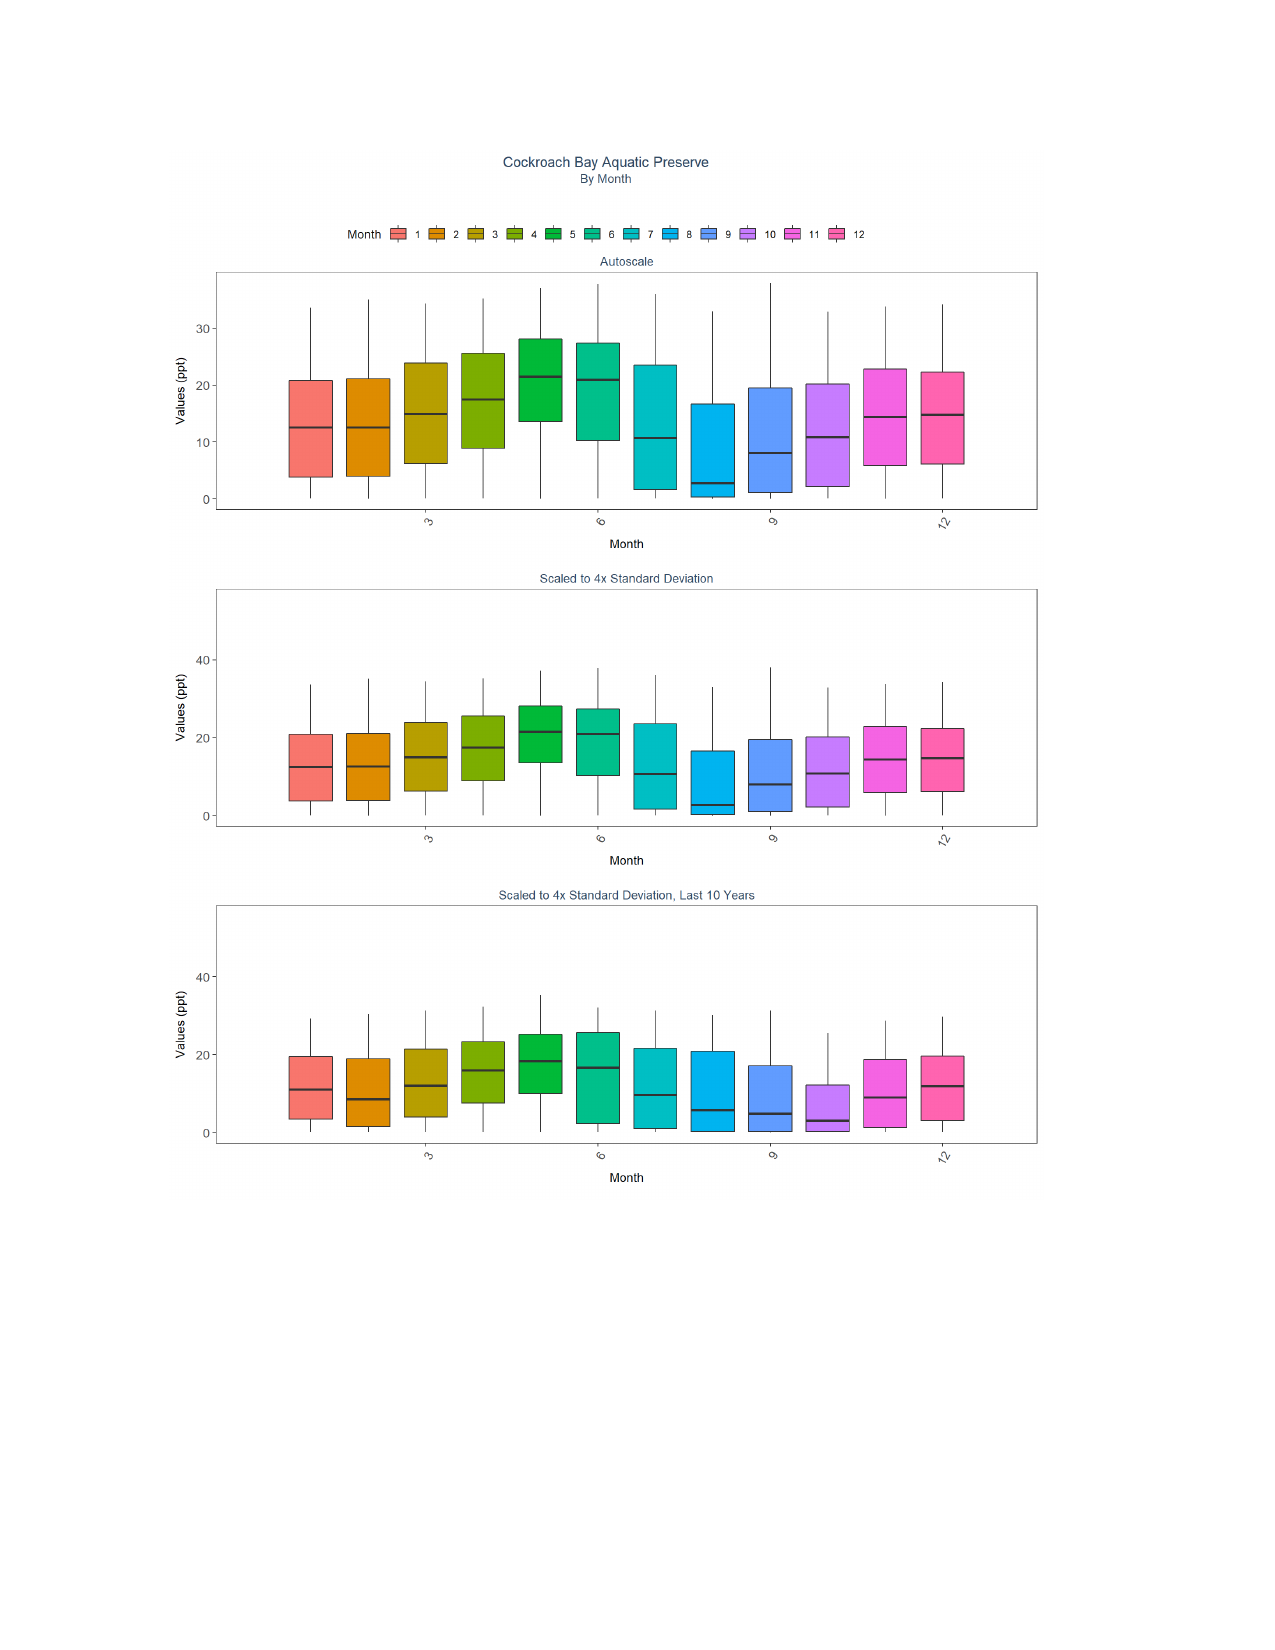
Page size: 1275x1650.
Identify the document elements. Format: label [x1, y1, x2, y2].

picture [168, 150, 1044, 1200]
